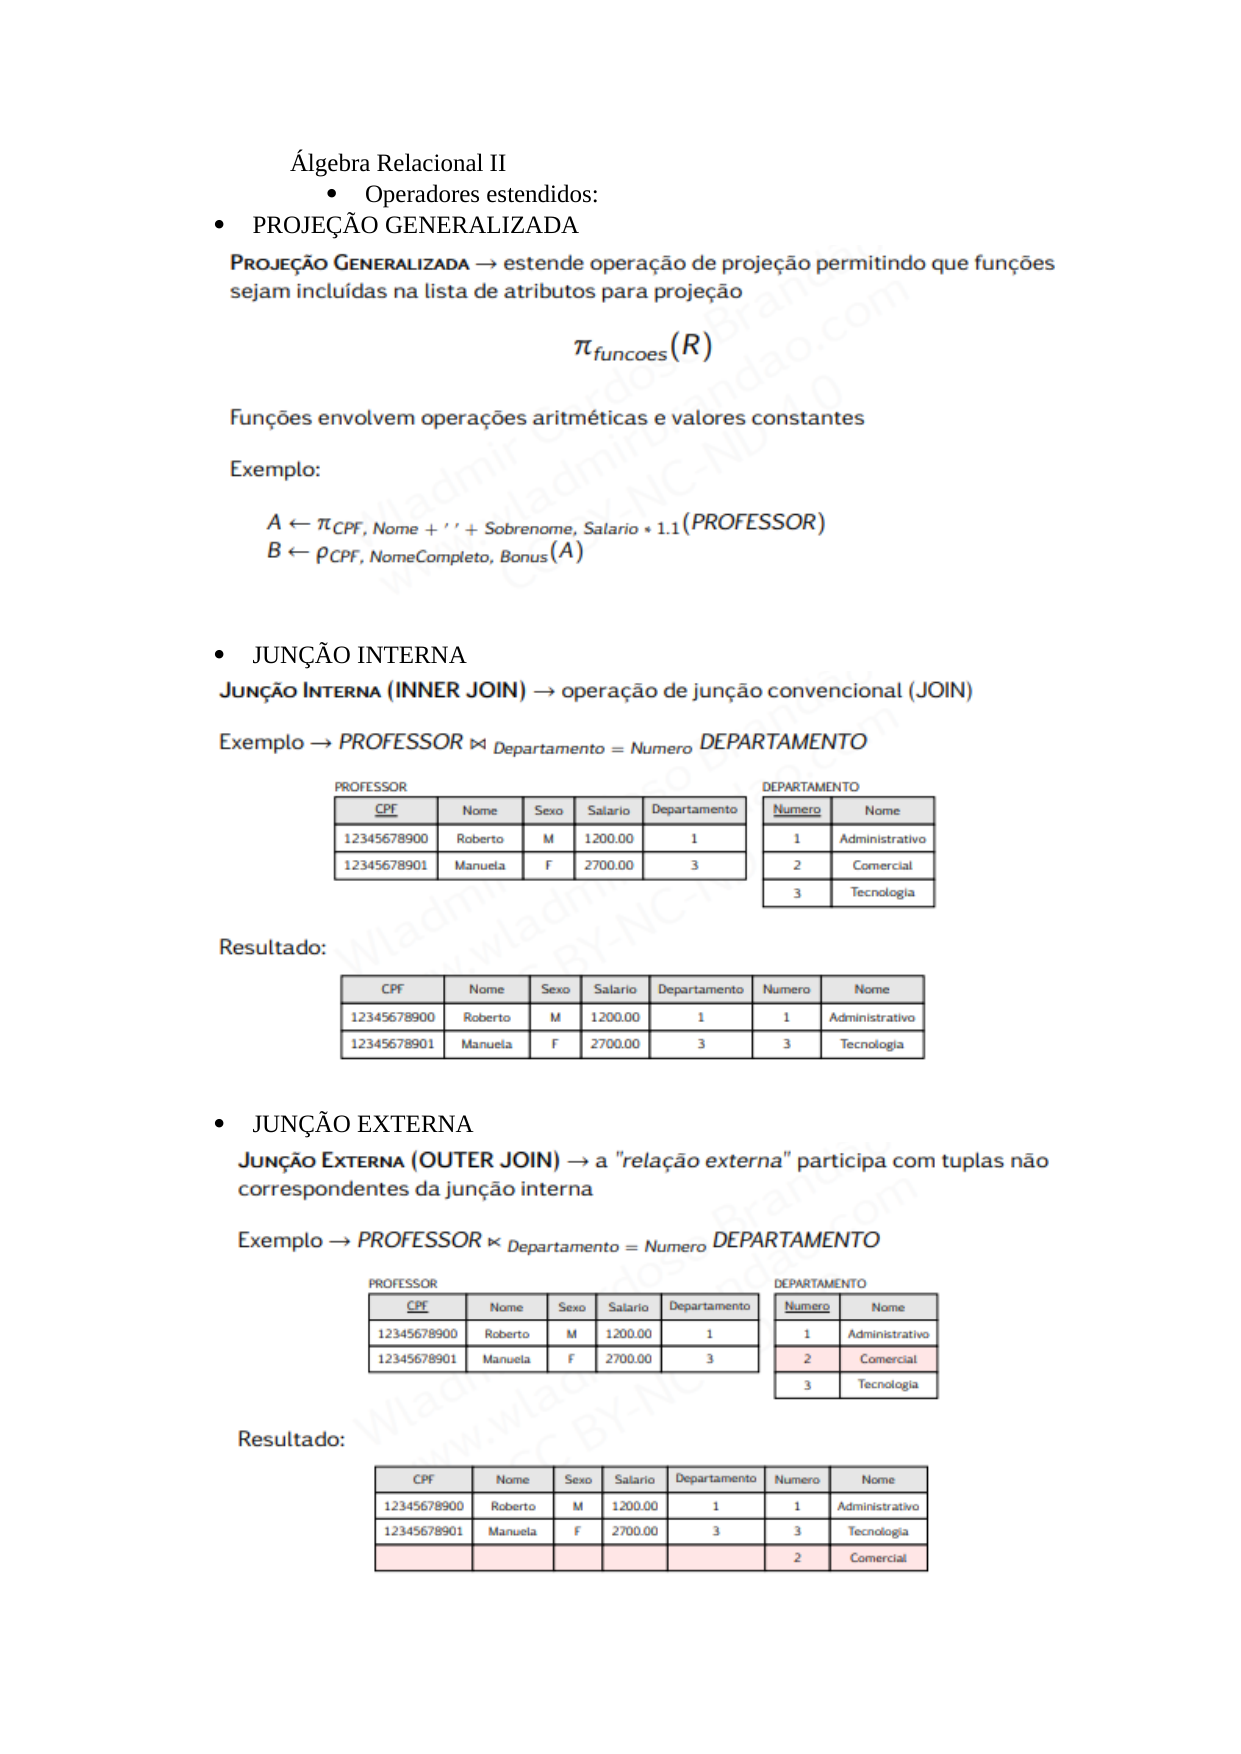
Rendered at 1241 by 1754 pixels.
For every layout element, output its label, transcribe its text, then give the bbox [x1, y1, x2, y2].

picture [209, 671, 1010, 1105]
picture [223, 245, 1069, 636]
list PROJEÇÃO GENERALIZADA [215, 210, 1063, 238]
list Operadores estendidos: [327, 179, 1063, 207]
list Álgebra Relacional II [290, 148, 1063, 176]
picture [223, 1142, 1085, 1578]
